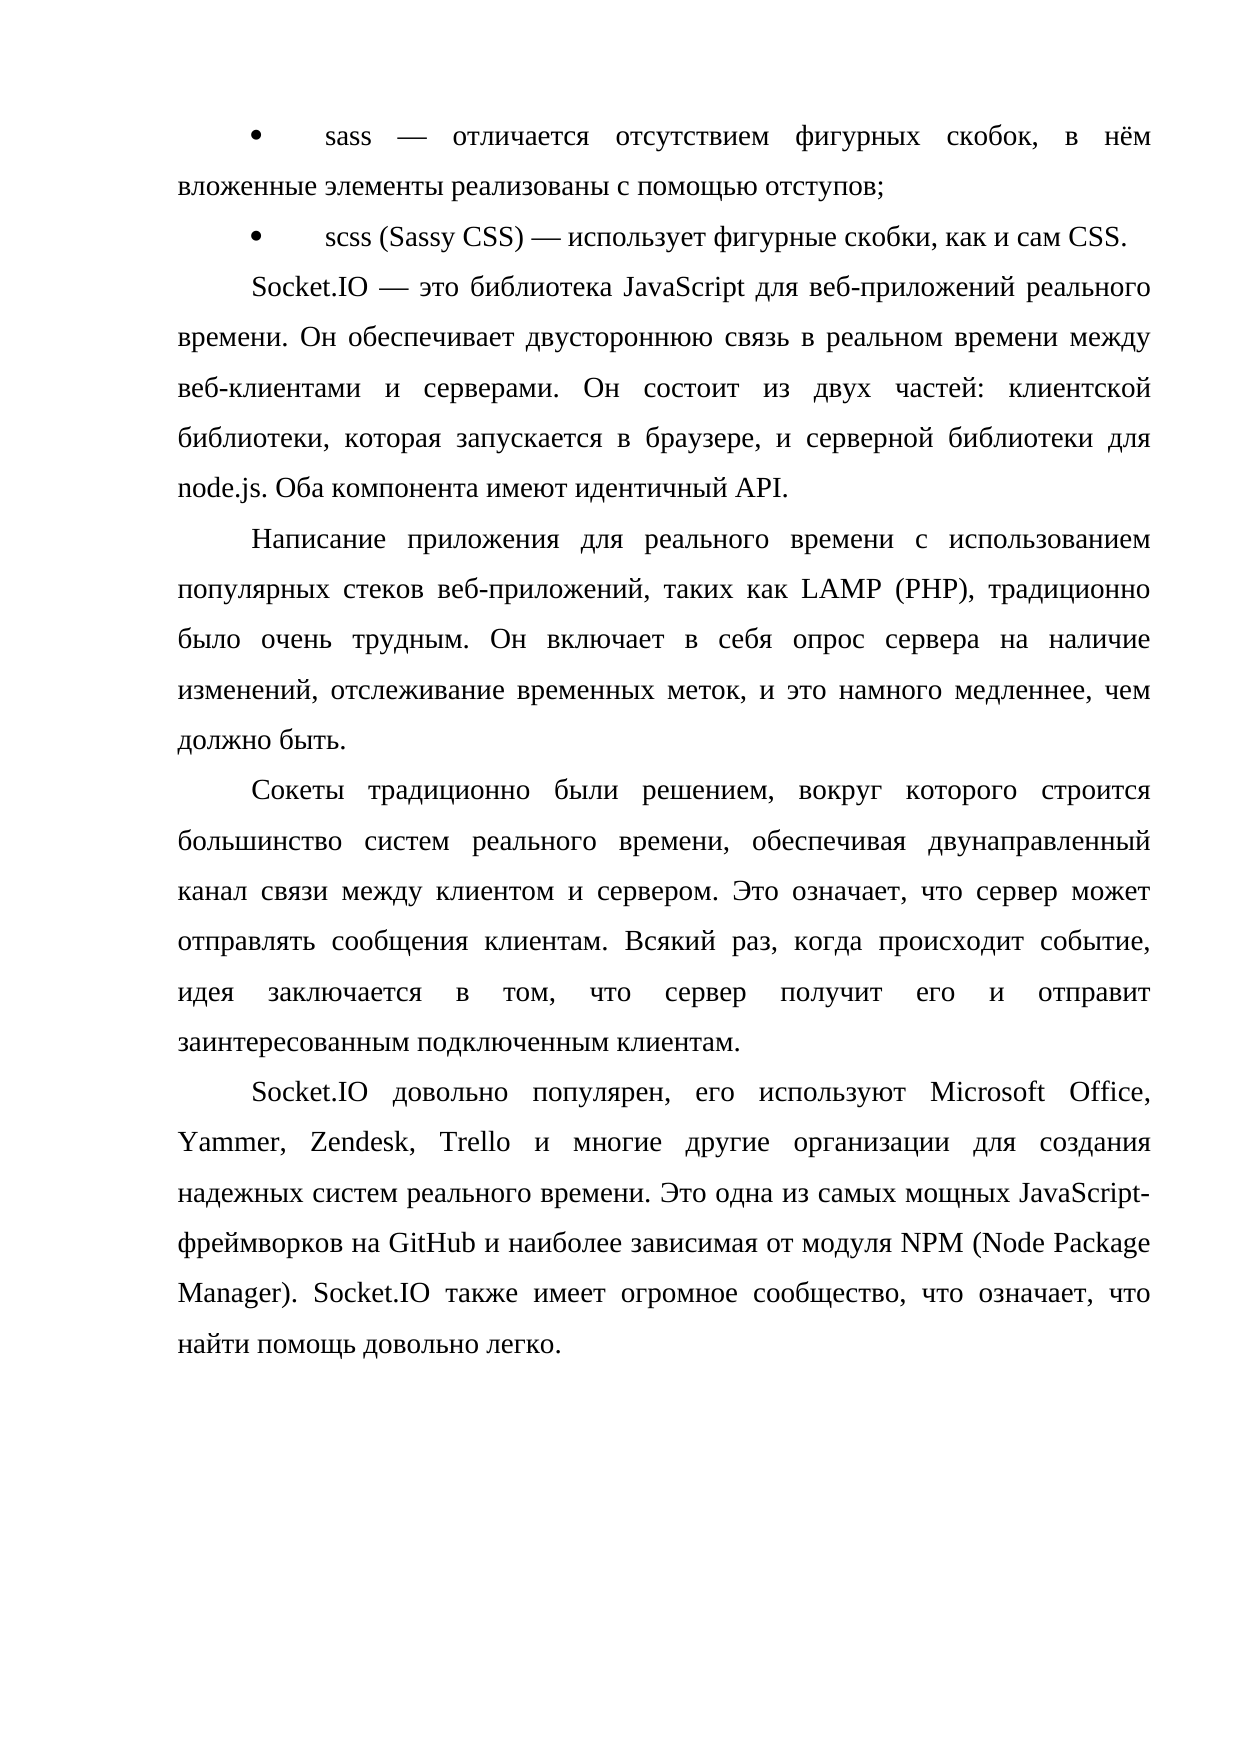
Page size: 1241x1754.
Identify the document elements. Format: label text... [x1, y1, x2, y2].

list sass — отличается отсутствием фигурных скобок, в нём вложенные элементы реализованы с помощью отступов; [177, 118, 1152, 202]
text Socket.IO довольно популярен, его используют Microsoft Office, Yammer, Zendesk, Trello и многие другие организации для создания надежных систем реального времени. Это одна из самых мощных JavaScript-фреймворков на GitHub и наиболее зависимая от модуля NPM (Node Package Manager). Socket.IO также имеет огромное сообщество, что означает, что найти помощь довольно легко. [177, 1074, 1152, 1359]
text Socket.IO — это библиотека JavaScript для веб-приложений реального времени. Он обеспечивает двустороннюю связь в реальном времени между веб-клиентами и серверами. Он состоит из двух частей: клиентской библиотеки, которая запускается в браузере, и серверной библиотеки для node.js. Оба компонента имеют идентичный API. [177, 269, 1152, 504]
text Сокеты традиционно были решением, вокруг которого строится большинство систем реального времени, обеспечивая двунаправленный канал связи между клиентом и сервером. Это означает, что сервер может отправлять сообщения клиентам. Всякий раз, когда происходит событие, идея заключается в том, что сервер получит его и отправит заинтересованным подключенным клиентам. [177, 772, 1152, 1057]
text Написание приложения для реального времени с использованием популярных стеков веб-приложений, таких как LAMP (PHP), традиционно было очень трудным. Он включает в себя опрос сервера на наличие изменений, отслеживание временных меток, и это намного медленнее, чем должно быть. [177, 521, 1152, 756]
list scss (Sassy CSS) — использует фигурные скобки, как и сам CSS. [177, 219, 1152, 252]
